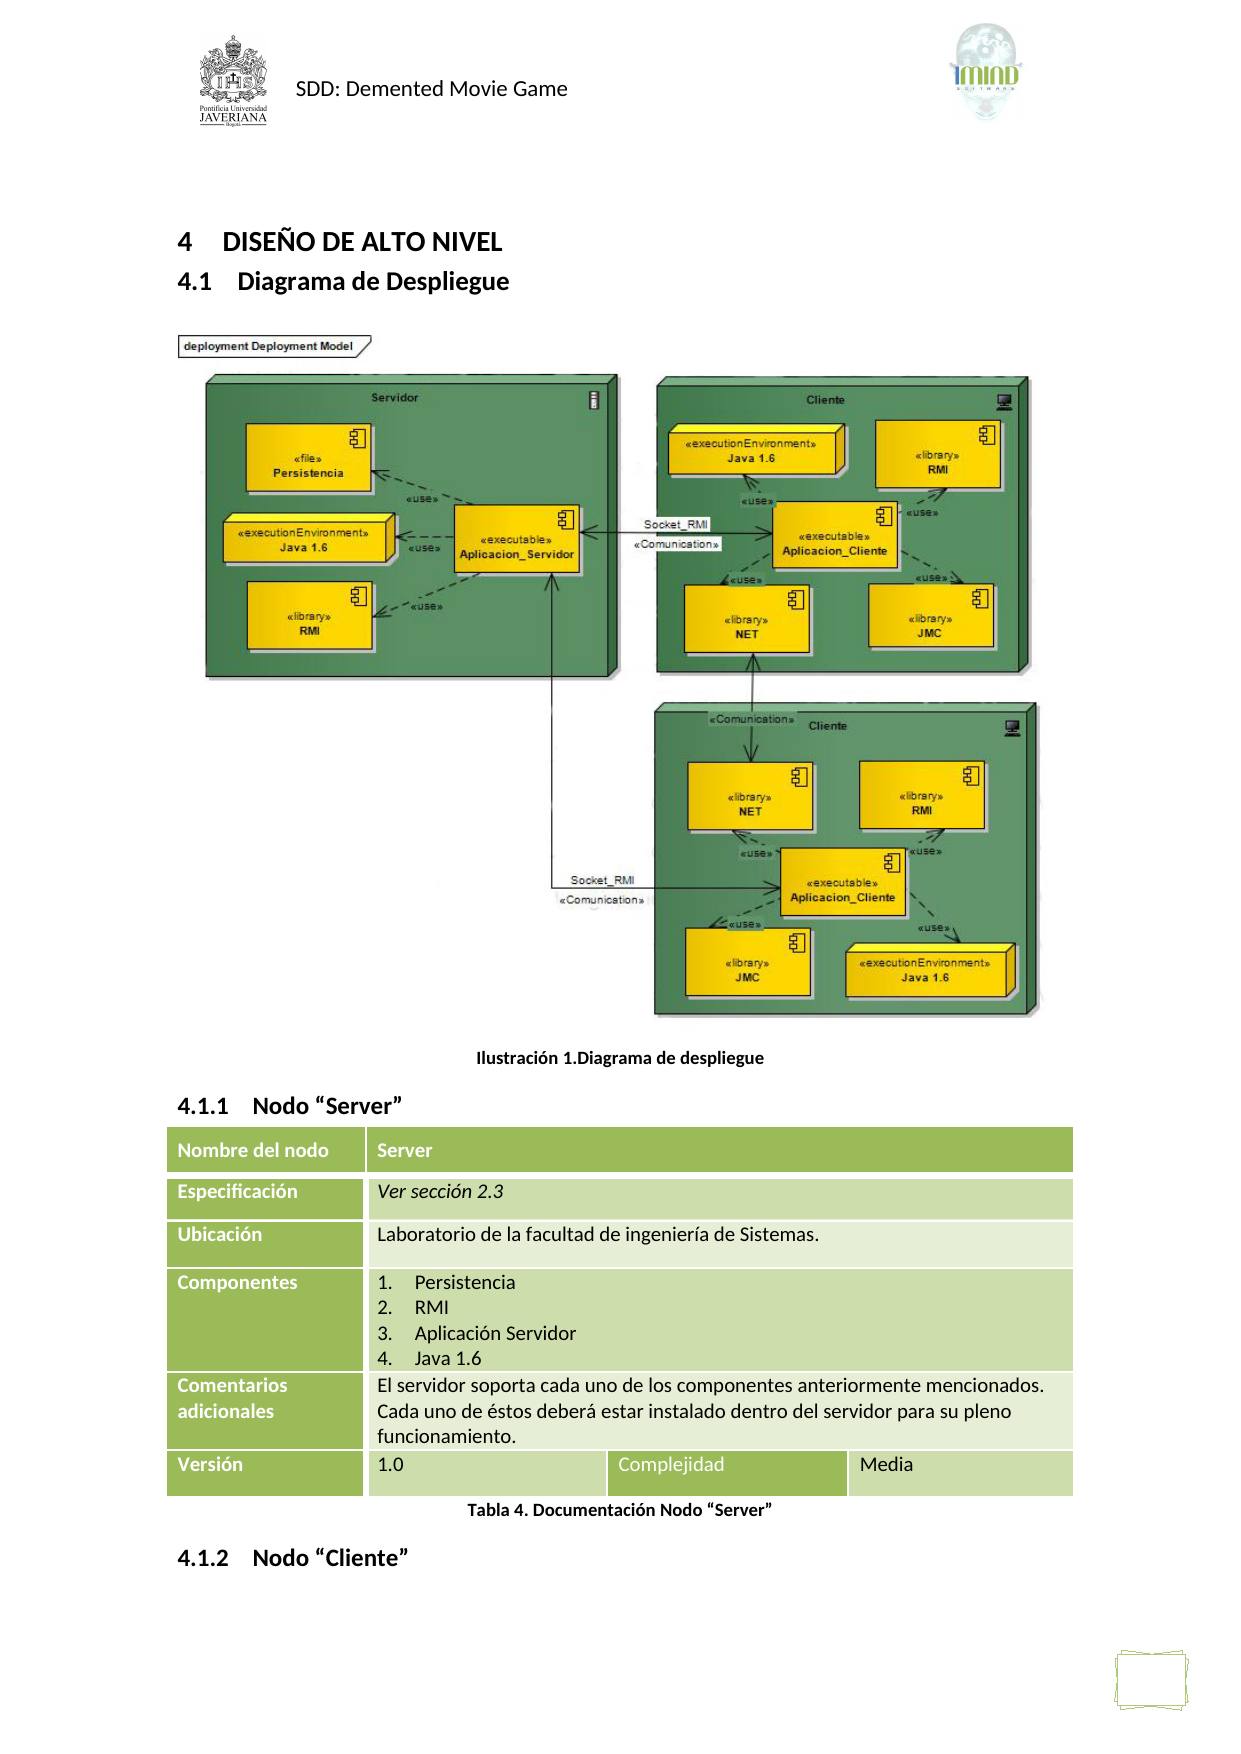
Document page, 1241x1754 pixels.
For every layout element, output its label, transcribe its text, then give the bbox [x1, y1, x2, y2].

table_cell Complejidad [608, 1451, 847, 1496]
table_cell Especificación [167, 1179, 363, 1219]
table_cell El servidor soporta cada uno de los componentes anteriormente mencionados. Cada uno de éstos deberá estar instalado dentro del servidor para su pleno funcionamiento. [369, 1373, 1073, 1449]
table_cell Media [849, 1451, 1073, 1496]
list Nodo “Cliente” [177, 1542, 1063, 1573]
list DISEÑO DE ALTO NIVEL [177, 223, 1063, 259]
list Nodo “Server” [177, 1090, 1063, 1121]
table_header Nombre del nodo [167, 1127, 365, 1172]
table_header Server [367, 1127, 1073, 1172]
picture [177, 334, 1063, 1042]
picture [200, 35, 267, 127]
table_cell Ubicación [167, 1222, 363, 1267]
table_cell Versión [167, 1451, 363, 1496]
table_cell Comentarios adicionales [167, 1373, 363, 1449]
table_cell Componentes [167, 1269, 363, 1371]
picture [948, 23, 1029, 127]
table_cell Laboratorio de la facultad de ingeniería de Sistemas. [369, 1222, 1073, 1267]
table_cell Persistencia RMI Aplicación Servidor Java 1.6 [369, 1269, 1073, 1371]
list Diagrama de Despliegue [177, 264, 1063, 297]
table_cell 1.0 [369, 1451, 606, 1496]
table_cell Ver sección 2.3 [369, 1179, 1073, 1219]
